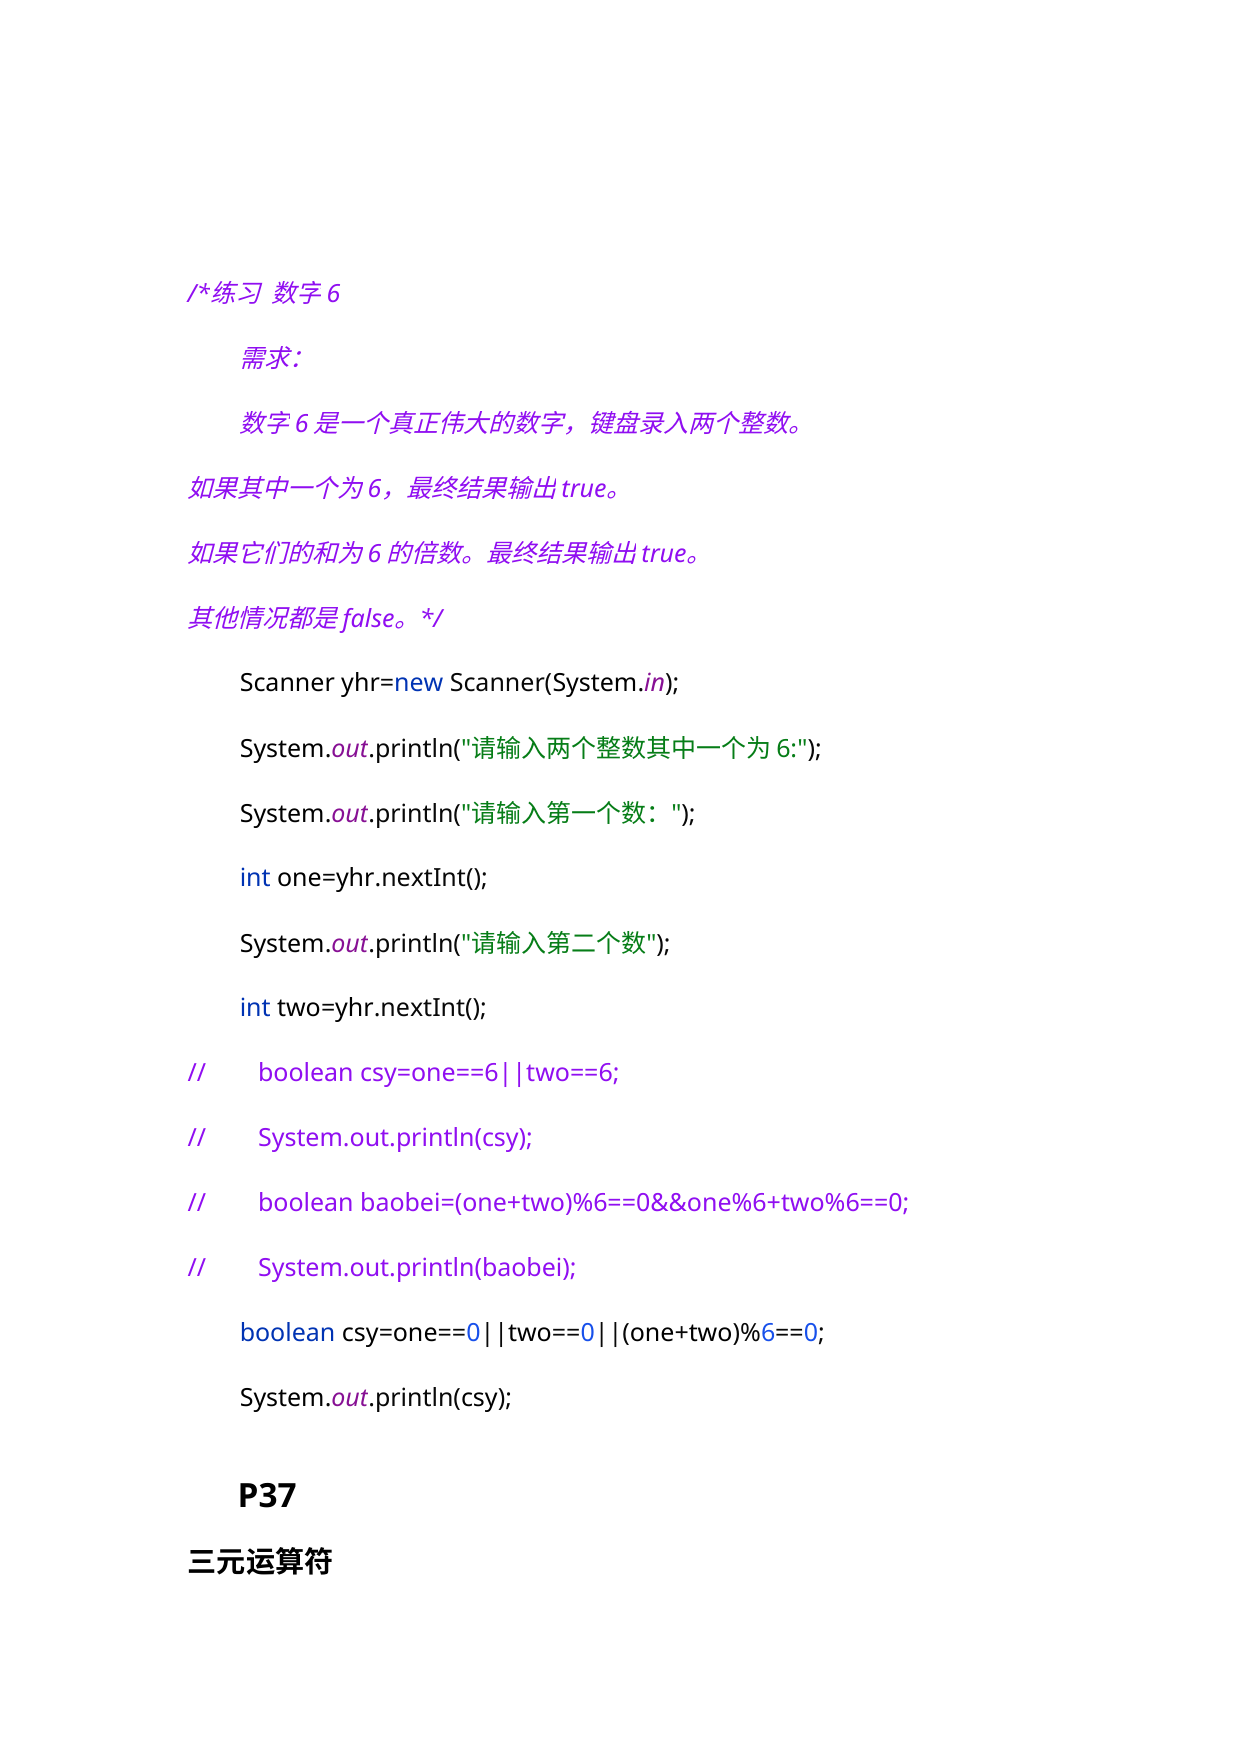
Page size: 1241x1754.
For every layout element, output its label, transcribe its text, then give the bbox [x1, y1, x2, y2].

text // System.out.println(csy); [187, 1104, 1053, 1169]
text 如果其中一个为6，最终结果输出true。 [187, 454, 1053, 519]
text int one=yhr.nextInt(); [187, 844, 1053, 909]
text System.out.println("请输入第二个数"); [187, 909, 1053, 974]
text /*练习 数字6 [187, 259, 1053, 324]
text System.out.println("请输入两个整数其中一个为6:"); [187, 714, 1053, 779]
text 其他情况都是false。*/ [187, 584, 1053, 649]
text Scanner yhr=new Scanner(System.in); [187, 649, 1053, 714]
list P37 [187, 1462, 1053, 1527]
text 如果它们的和为6的倍数。最终结果输出true。 [187, 519, 1053, 584]
text // boolean baobei=(one+two)%6==0&&one%6+two%6==0; [187, 1169, 1053, 1234]
text int two=yhr.nextInt(); [187, 974, 1053, 1039]
text // boolean csy=one==6||two==6; [187, 1039, 1053, 1104]
text 数字6是一个真正伟大的数字，键盘录入两个整数。 [187, 389, 1053, 454]
text System.out.println(csy); [187, 1364, 1053, 1429]
text 需求： [187, 324, 1053, 389]
text // System.out.println(baobei); [187, 1234, 1053, 1299]
list 三元运算符 [187, 1527, 1053, 1592]
text System.out.println("请输入第一个数："); [187, 779, 1053, 844]
text boolean csy=one==0||two==0||(one+two)%6==0; [187, 1299, 1053, 1364]
